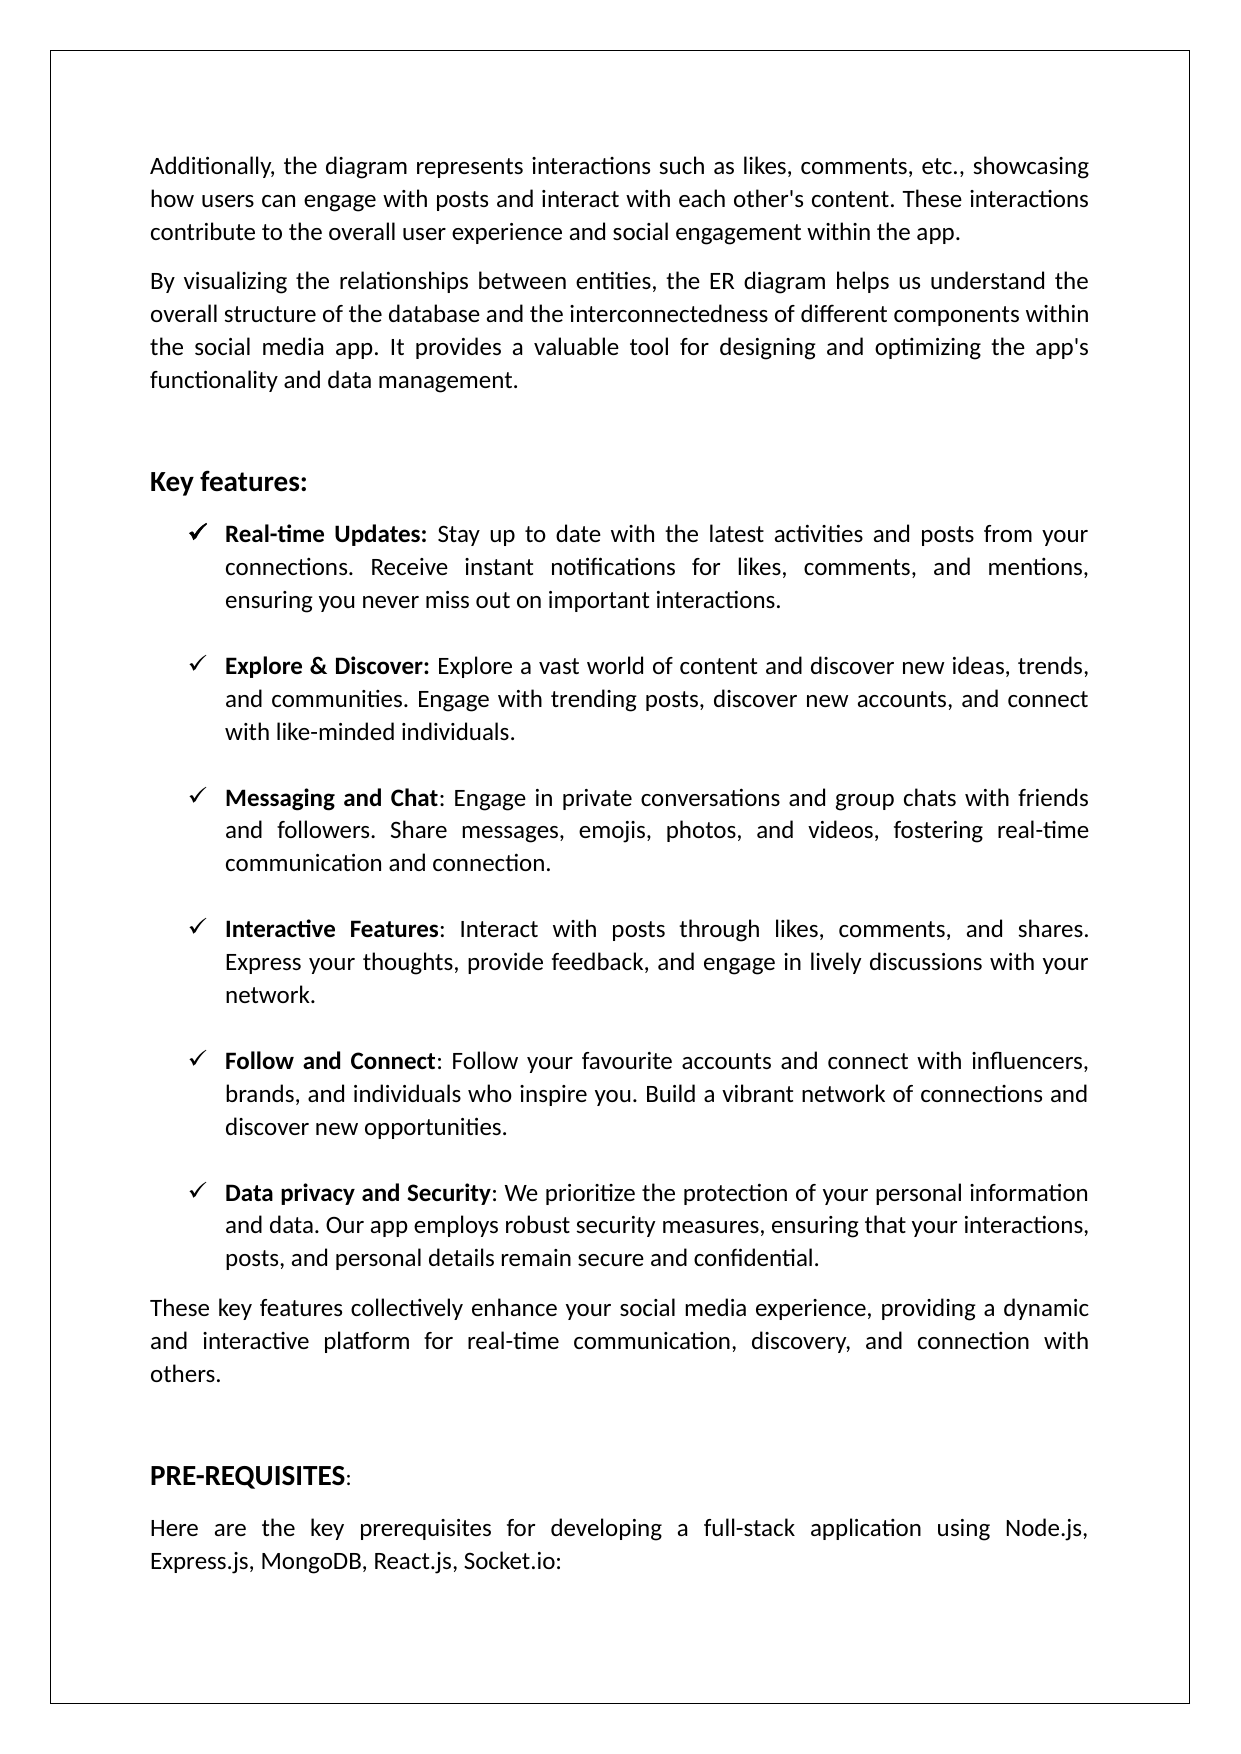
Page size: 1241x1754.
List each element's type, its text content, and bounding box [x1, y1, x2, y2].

list Interactive Features: Interact with posts through likes, comments, and shares. Express your thoughts, provide feedback, and engage in lively discussions with your network. [187, 913, 1090, 1010]
list Real-time Updates: Stay up to date with the latest activities and posts from your connections. Receive instant notifications for likes, comments, and mentions, ensuring you never miss out on important interactions. [187, 518, 1090, 615]
list Follow and Connect: Follow your favourite accounts and connect with influencers, brands, and individuals who inspire you. Build a vibrant network of connections and discover new opportunities. [187, 1045, 1090, 1141]
text Additionally, the diagram represents interactions such as likes, comments, etc., showcasing how users can engage with posts and interact with each other's content. These interactions contribute to the overall user experience and social engagement within the app. [150, 150, 1090, 246]
text Key features: [150, 463, 1090, 499]
list Data privacy and Security: We prioritize the protection of your personal information and data. Our app employs robust security measures, ensuring that your interactions, posts, and personal details remain secure and confidential. [187, 1177, 1090, 1273]
text By visualizing the relationships between entities, the ER diagram helps us understand the overall structure of the database and the interconnectedness of different components within the social media app. It provides a valuable tool for designing and optimizing the app's functionality and data management. [150, 265, 1090, 395]
text Here are the key prerequisites for developing a full-stack application using Node.js, Express.js, MongoDB, React.js, Socket.io: [150, 1512, 1090, 1576]
text PRE-REQUISITES: [150, 1457, 1090, 1493]
text These key features collectively enhance your social media experience, providing a dynamic and interactive platform for real-time communication, discovery, and connection with others. [150, 1292, 1090, 1388]
list Messaging and Chat: Engage in private conversations and group chats with friends and followers. Share messages, emojis, photos, and videos, fostering real-time communication and connection. [187, 782, 1090, 878]
list Explore & Discover: Explore a vast world of content and discover new ideas, trends, and communities. Engage with trending posts, discover new accounts, and connect with like-minded individuals. [187, 650, 1090, 746]
